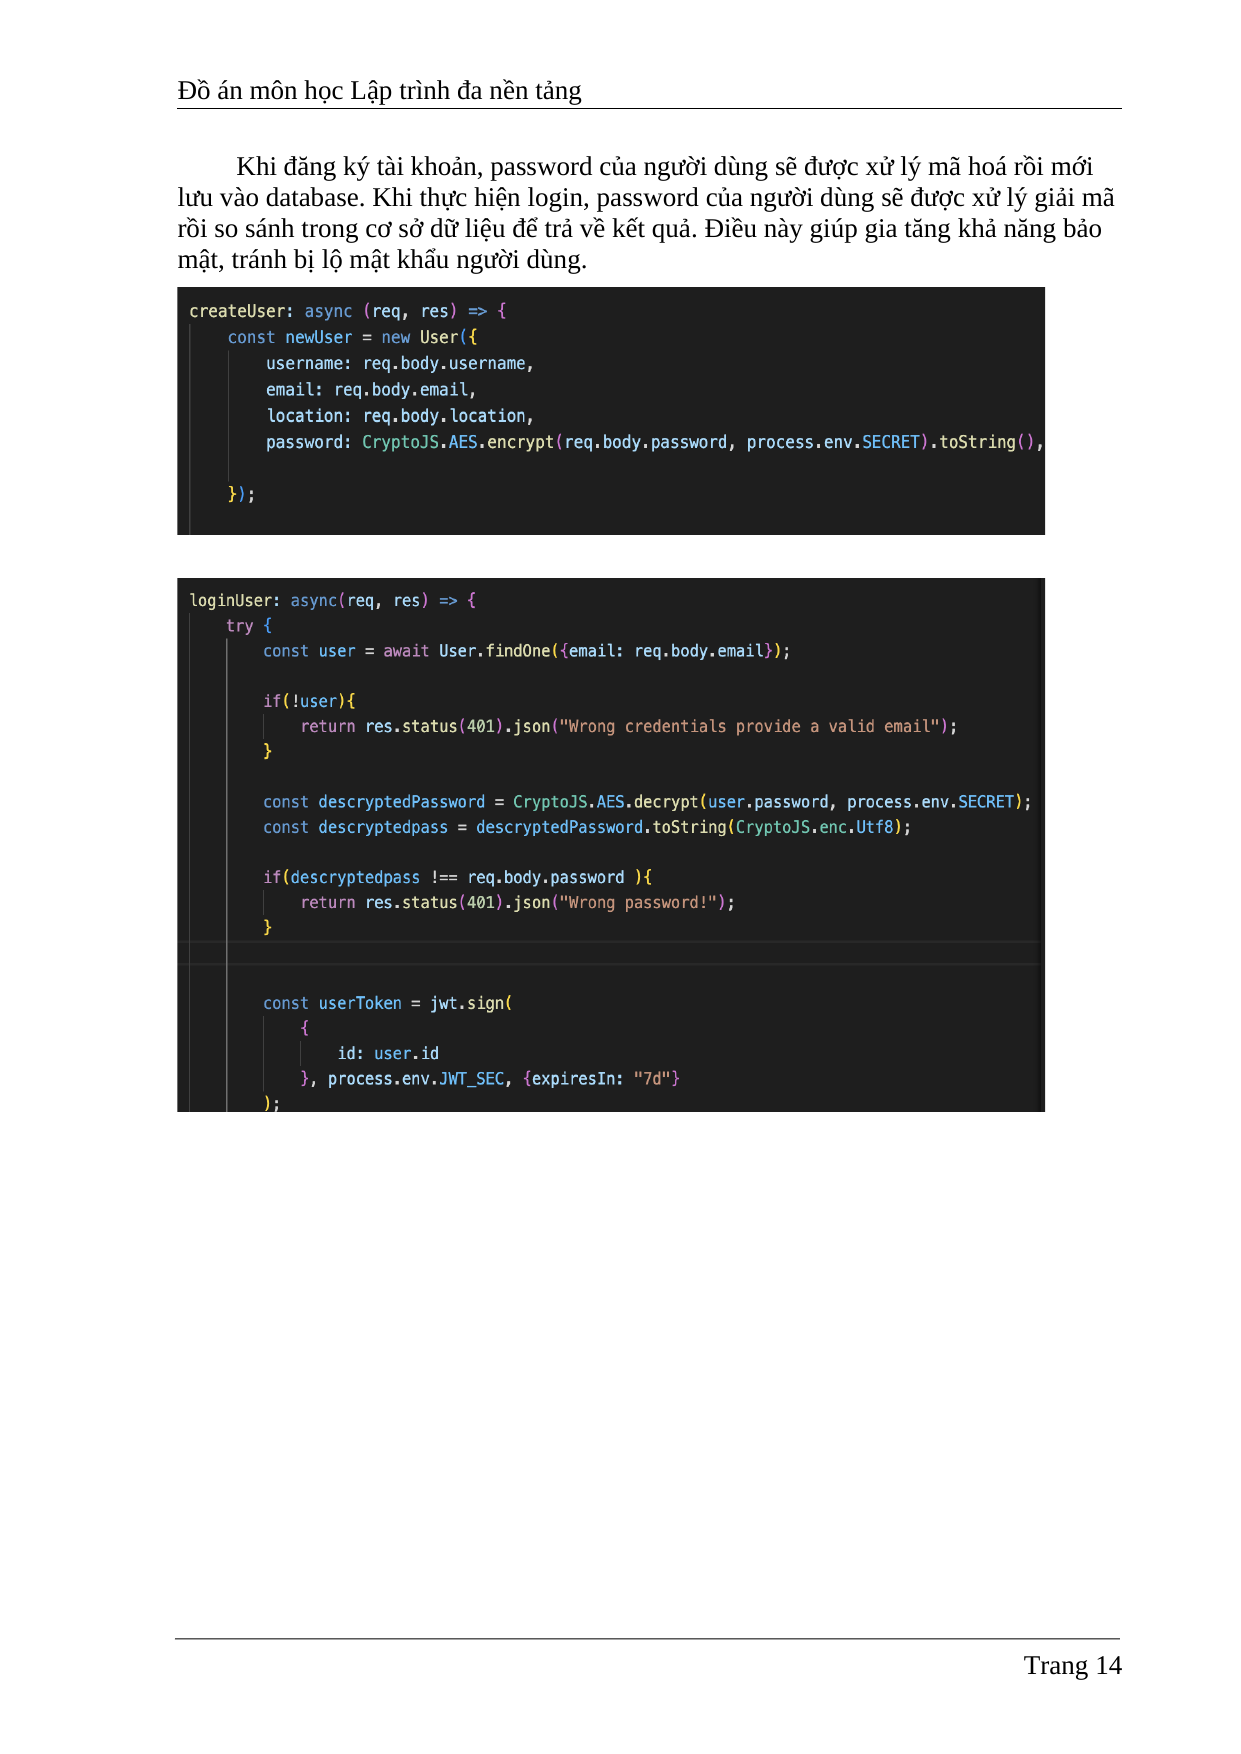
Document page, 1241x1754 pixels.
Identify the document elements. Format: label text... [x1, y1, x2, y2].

picture [177, 578, 1046, 1112]
text Khi đăng ký tài khoản, password của người dùng sẽ được xử lý mã hoá rồi mới lưu vào database. Khi thực hiện login, password của người dùng sẽ được xử lý giải mã rồi so sánh trong cơ sở dữ liệu để trả về kết quả. Điều này giúp gia tăng khả năng bảo mật, tránh bị lộ mật khẩu người dùng. [177, 150, 1122, 274]
picture [177, 287, 1046, 535]
